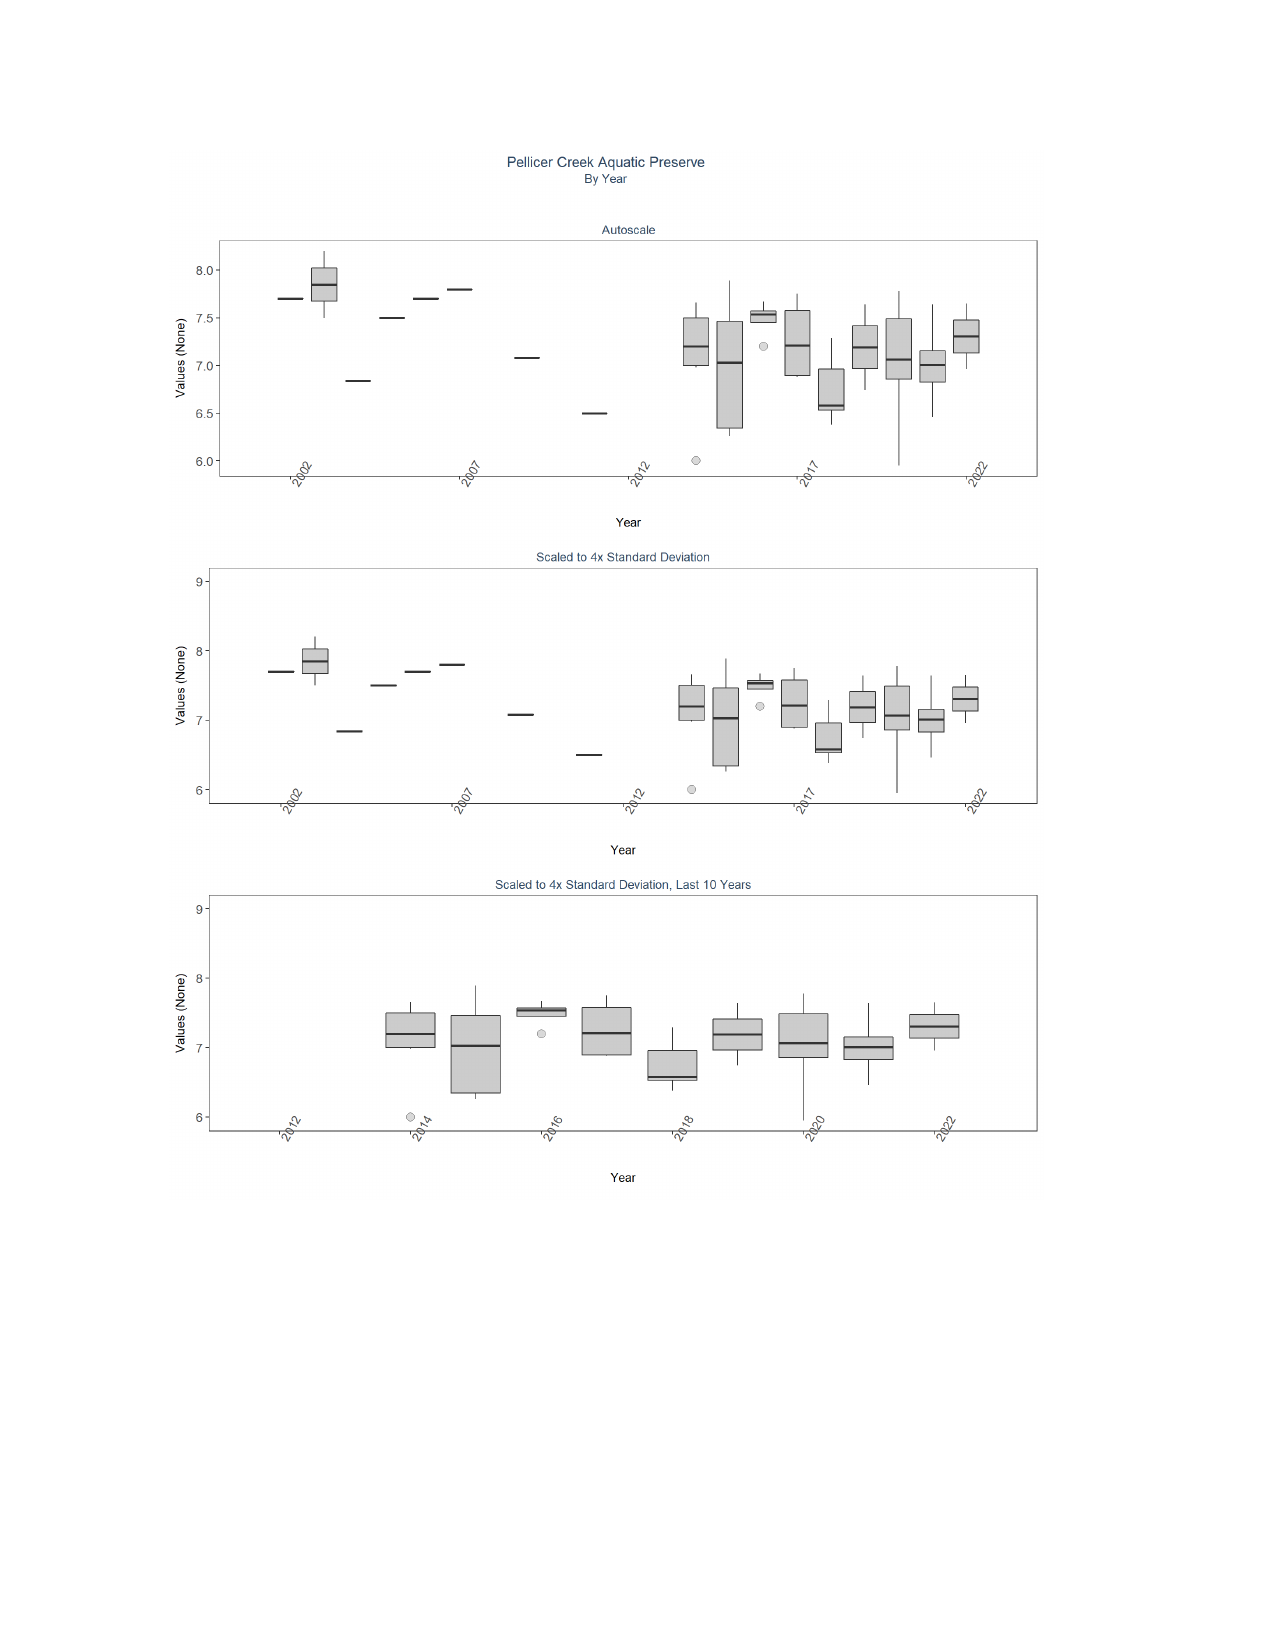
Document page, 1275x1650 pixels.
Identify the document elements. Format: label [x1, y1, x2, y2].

picture [168, 150, 1044, 1200]
